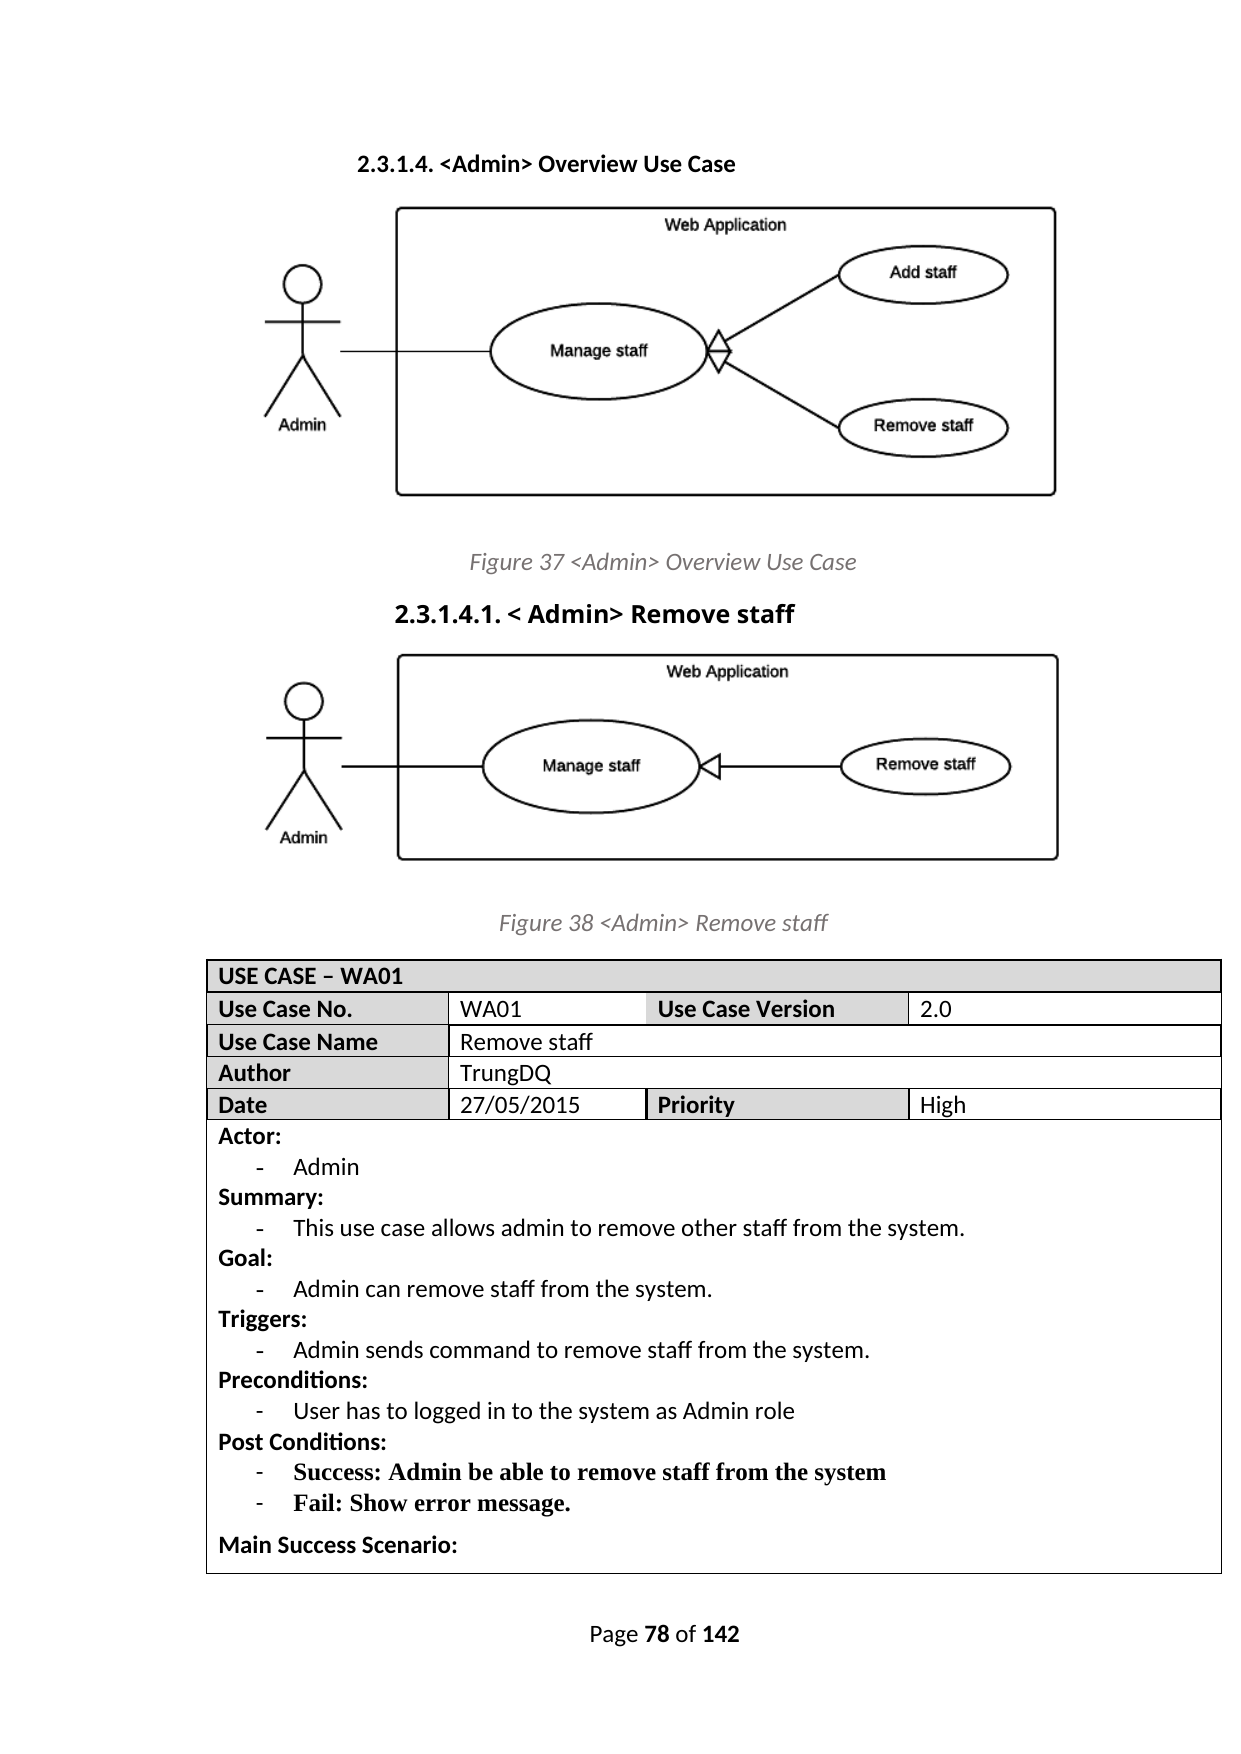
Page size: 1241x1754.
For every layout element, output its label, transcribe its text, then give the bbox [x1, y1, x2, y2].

table_cell Use Case Version [646, 993, 908, 1024]
table_cell 2.0 [909, 993, 1221, 1024]
table_cell Author [207, 1057, 448, 1088]
table_cell TrungDQ [449, 1057, 1221, 1088]
table_cell High [910, 1089, 1220, 1119]
picture [245, 633, 1084, 888]
table_cell Remove staff [450, 1026, 1220, 1056]
table_cell Date [208, 1089, 448, 1119]
table_header USE CASE – WA01 [208, 961, 1220, 991]
table_cell WA01 [449, 993, 646, 1024]
table_cell 27/05/2015 [450, 1089, 645, 1119]
table_cell Use Case No. [207, 993, 448, 1024]
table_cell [207, 1120, 1221, 1573]
subtitle <Admin> Overview Use Case [357, 148, 1122, 178]
table_cell Priority [648, 1089, 908, 1119]
subtitle < Admin> Remove staff [394, 597, 1122, 631]
picture [245, 180, 1084, 527]
table_cell Use Case Name [208, 1025, 448, 1056]
